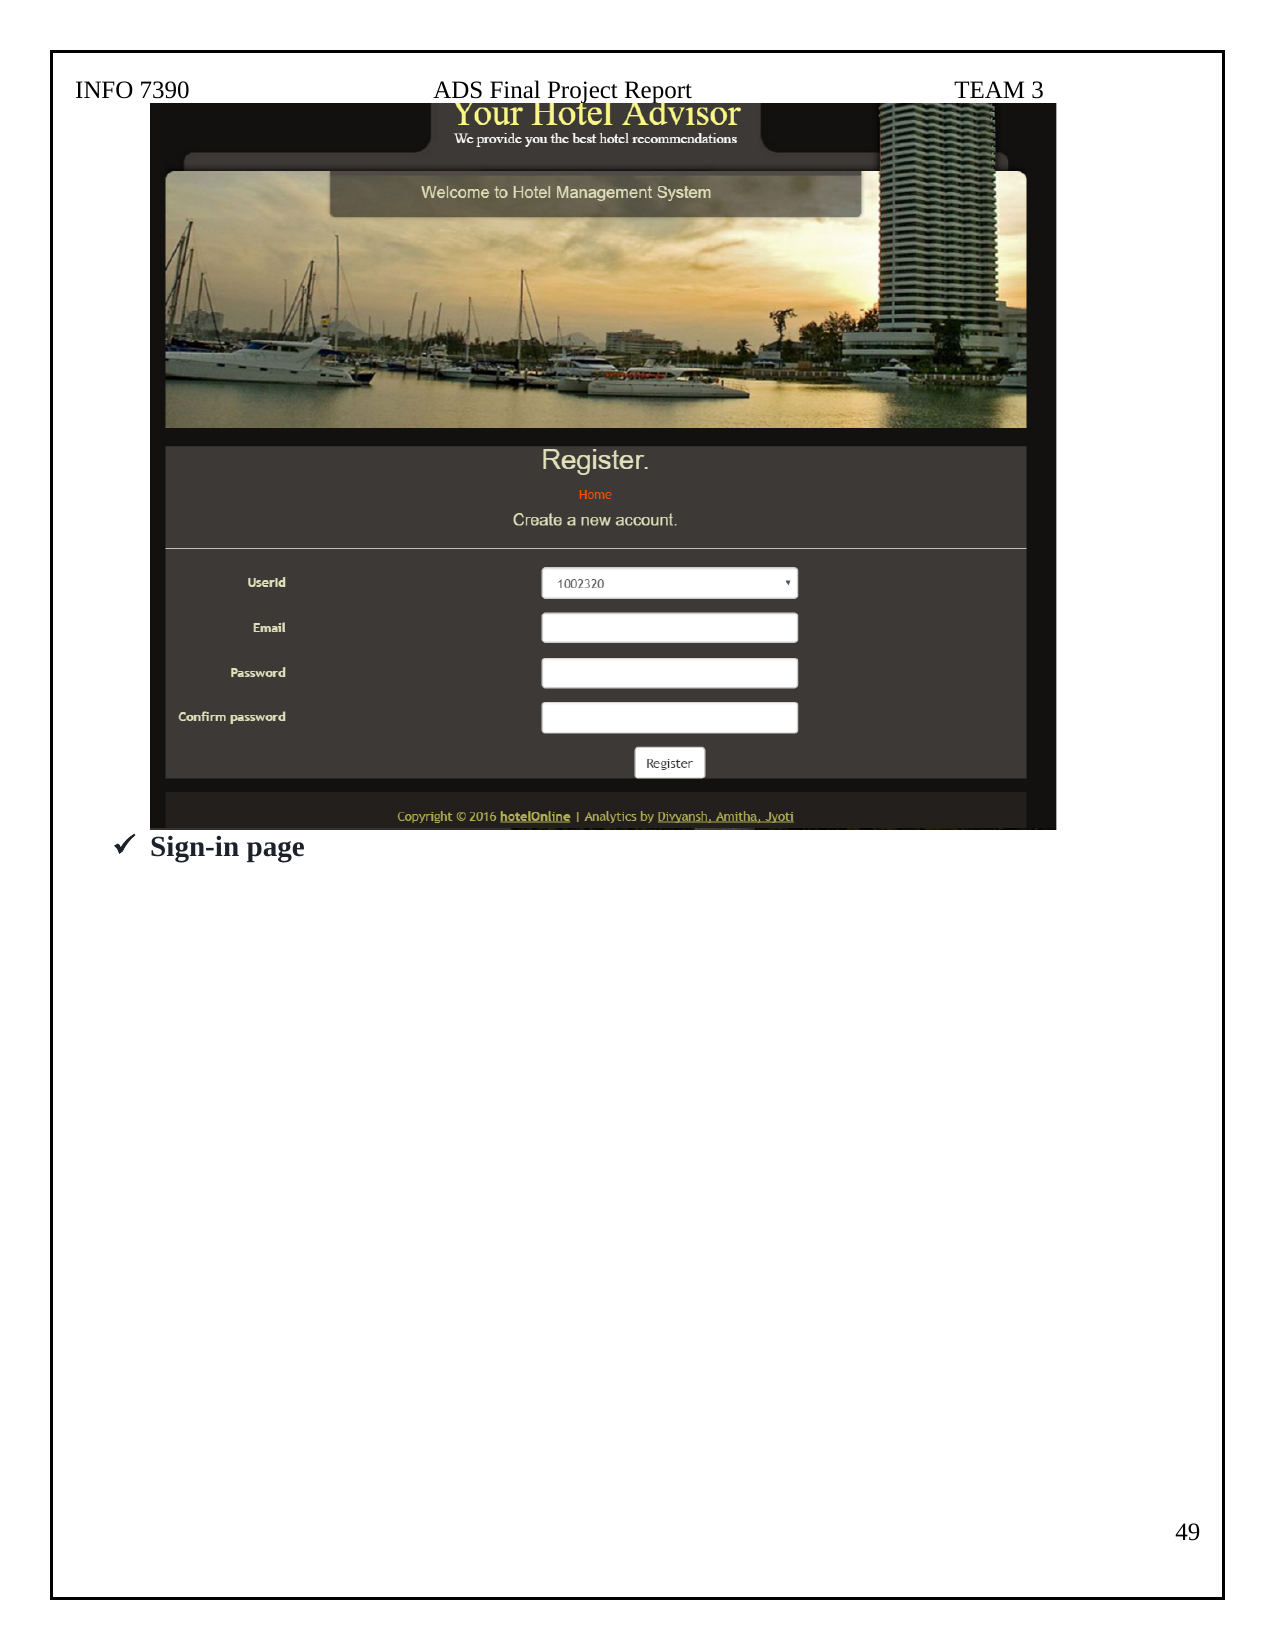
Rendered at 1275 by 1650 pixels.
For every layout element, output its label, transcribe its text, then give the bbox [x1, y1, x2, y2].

list Sign-in page [112, 829, 1200, 863]
picture [150, 103, 1057, 830]
